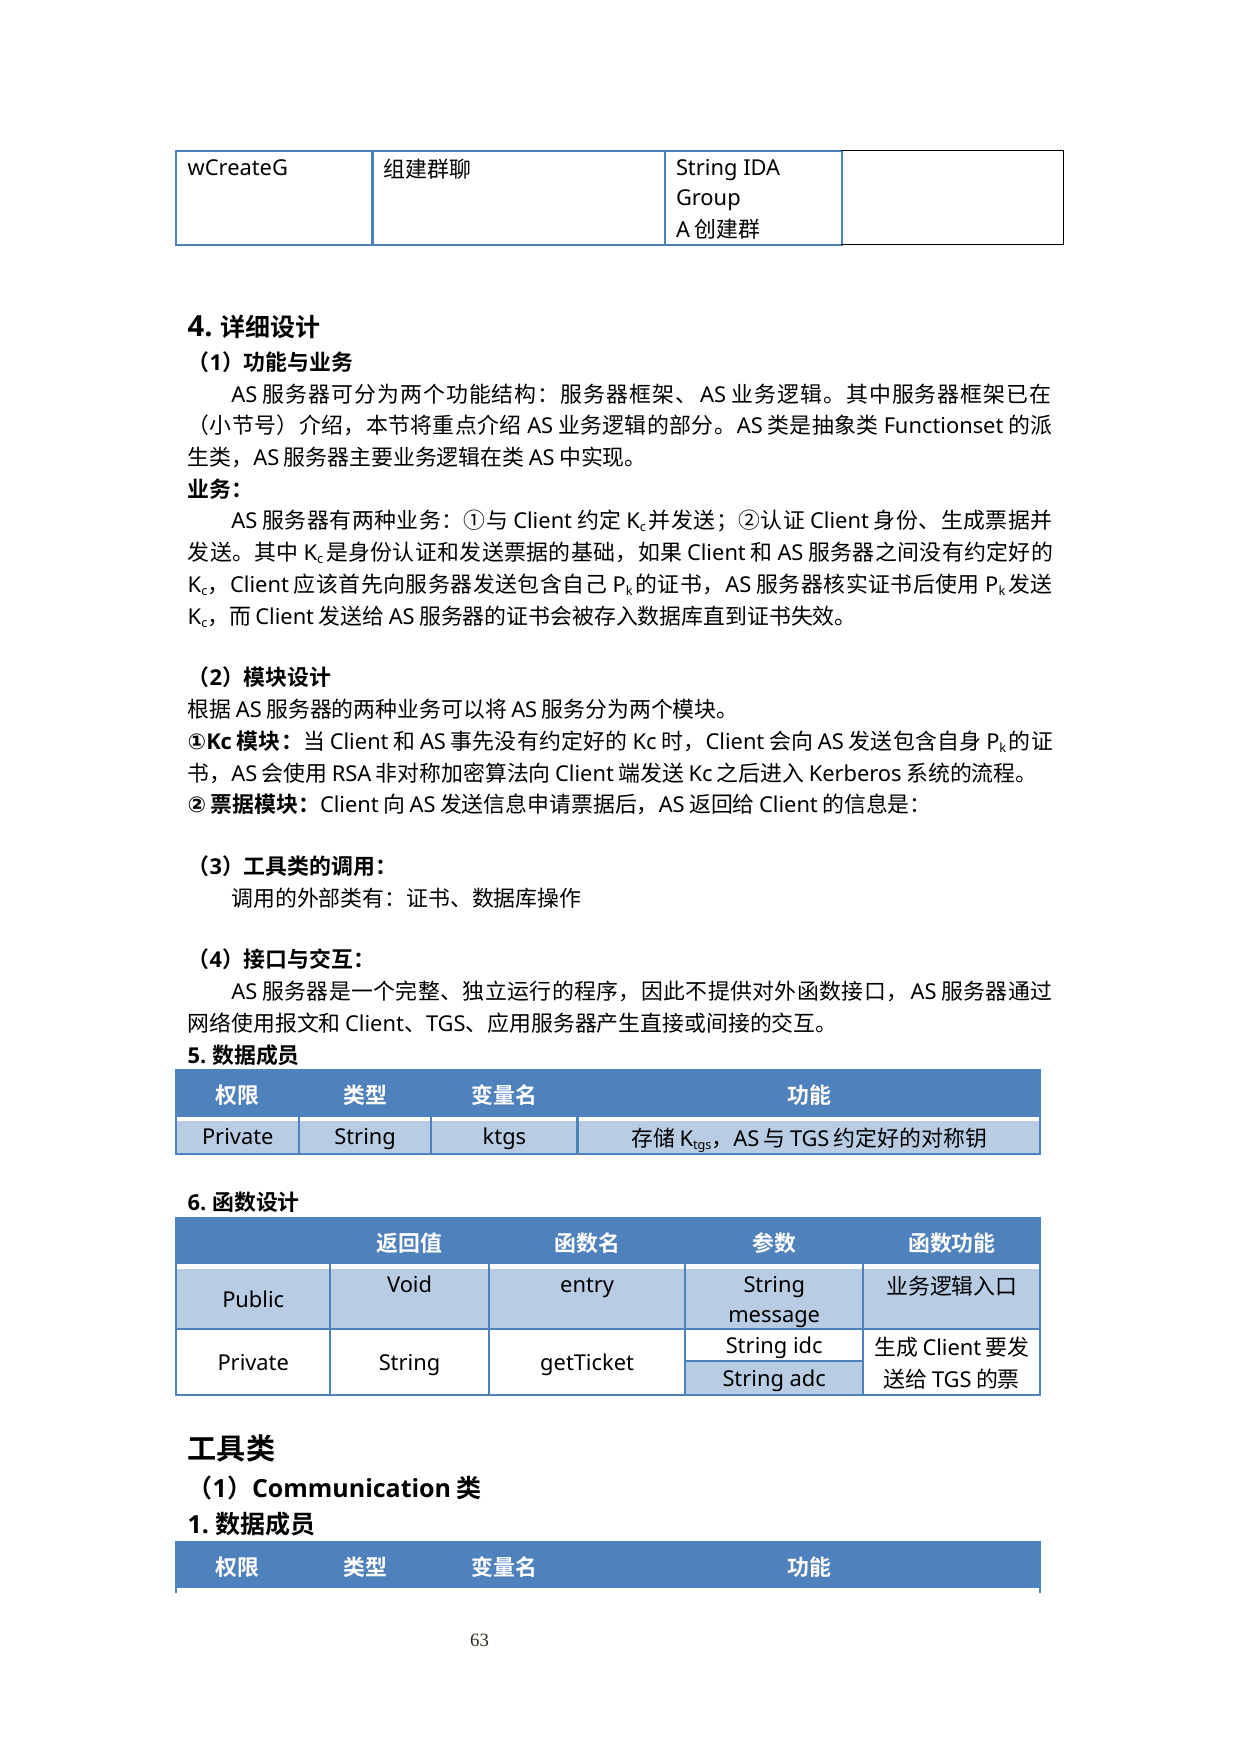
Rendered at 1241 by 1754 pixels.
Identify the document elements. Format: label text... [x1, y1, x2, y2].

table_cell String idc [686, 1330, 862, 1360]
table_cell Void [331, 1269, 488, 1328]
text （3）工具类的调用： [187, 849, 1053, 881]
text 根据AS服务器的两种业务可以将AS服务分为两个模块。 [187, 692, 1053, 724]
text ②票据模块：Client向AS发送信息申请票据后，AS返回给Client的信息是： [187, 787, 1053, 819]
text （1）功能与业务 [187, 345, 1053, 377]
table_cell String [331, 1330, 488, 1394]
table_header 函数名 [490, 1219, 684, 1264]
table_header 变量名 [432, 1071, 576, 1117]
table_header [177, 1219, 329, 1264]
list 数据成员 [187, 1038, 1053, 1069]
text 1. 数据成员 [187, 1504, 1053, 1541]
table_cell wCreateG [177, 152, 371, 243]
table_cell 生成Client要发送给TGS的票 [864, 1330, 1039, 1394]
table_cell String message [686, 1269, 862, 1328]
table_header 功能 [579, 1543, 1039, 1588]
text AS服务器可分为两个功能结构：服务器框架、AS业务逻辑。其中服务器框架已在（小节号）介绍，本节将重点介绍AS业务逻辑的部分。AS类是抽象类Functionset的派生类，AS服务器主要业务逻辑在类AS中实现。 [187, 377, 1053, 472]
table_cell entry [490, 1269, 684, 1328]
table_cell Private [177, 1330, 329, 1394]
table_cell 存储Ktgs，AS与TGS约定好的对称钥 [579, 1121, 1039, 1153]
table_cell ktgs [432, 1121, 576, 1153]
text （4）接口与交互： [187, 942, 1053, 974]
table_header 权限 [177, 1543, 298, 1588]
table_cell Public [177, 1269, 329, 1328]
text AS服务器是一个完整、独立运行的程序，因此不提供对外函数接口，AS服务器通过网络使用报文和Client、TGS、应用服务器产生直接或间接的交互。 [187, 974, 1053, 1038]
table_cell String adc [686, 1362, 862, 1394]
table_header 类型 [300, 1071, 430, 1117]
text 业务： [187, 472, 1053, 503]
text （2）模块设计 [187, 660, 1053, 692]
table_header 函数功能 [864, 1219, 1039, 1264]
table_cell 组建群聊 [374, 152, 664, 243]
table_cell 业务逻辑入口 [864, 1269, 1039, 1328]
text 调用的外部类有：证书、数据库操作 [187, 881, 1053, 912]
table_cell getTicket [490, 1330, 684, 1394]
table_header 参数 [686, 1219, 862, 1264]
table_header 权限 [177, 1071, 298, 1117]
table_header 变量名 [432, 1543, 576, 1588]
list 函数设计 [187, 1185, 1053, 1217]
list 详细设计 [187, 305, 1053, 345]
table_cell String IDA Group A创建群 [666, 152, 841, 243]
table_header 返回值 [331, 1219, 488, 1264]
table_header 功能 [579, 1071, 1039, 1117]
table_header 类型 [300, 1543, 430, 1588]
text AS服务器有两种业务：①与Client约定Kc并发送；②认证Client身份、生成票据并发送。其中Kc是身份认证和发送票据的基础，如果Client和AS服务器之间没有约定好的Kc，Client应该首先向服务器发送包含自己Pk的证书，AS服务器核实证书后使用Pk发送Kc，而Client发送给AS服务器的证书会被存入数据库直到证书失效。 [187, 503, 1053, 631]
text 工具类 [187, 1426, 1053, 1468]
text （1）Communication类 [187, 1468, 1053, 1504]
table_cell Private [177, 1121, 298, 1153]
table_cell String [300, 1121, 430, 1153]
text ①Kc模块：当Client和AS事先没有约定好的Kc时，Client会向AS发送包含自身Pk的证书，AS会使用RSA非对称加密算法向Client端发送Kc之后进入Kerberos系统的流程。 [187, 724, 1053, 787]
